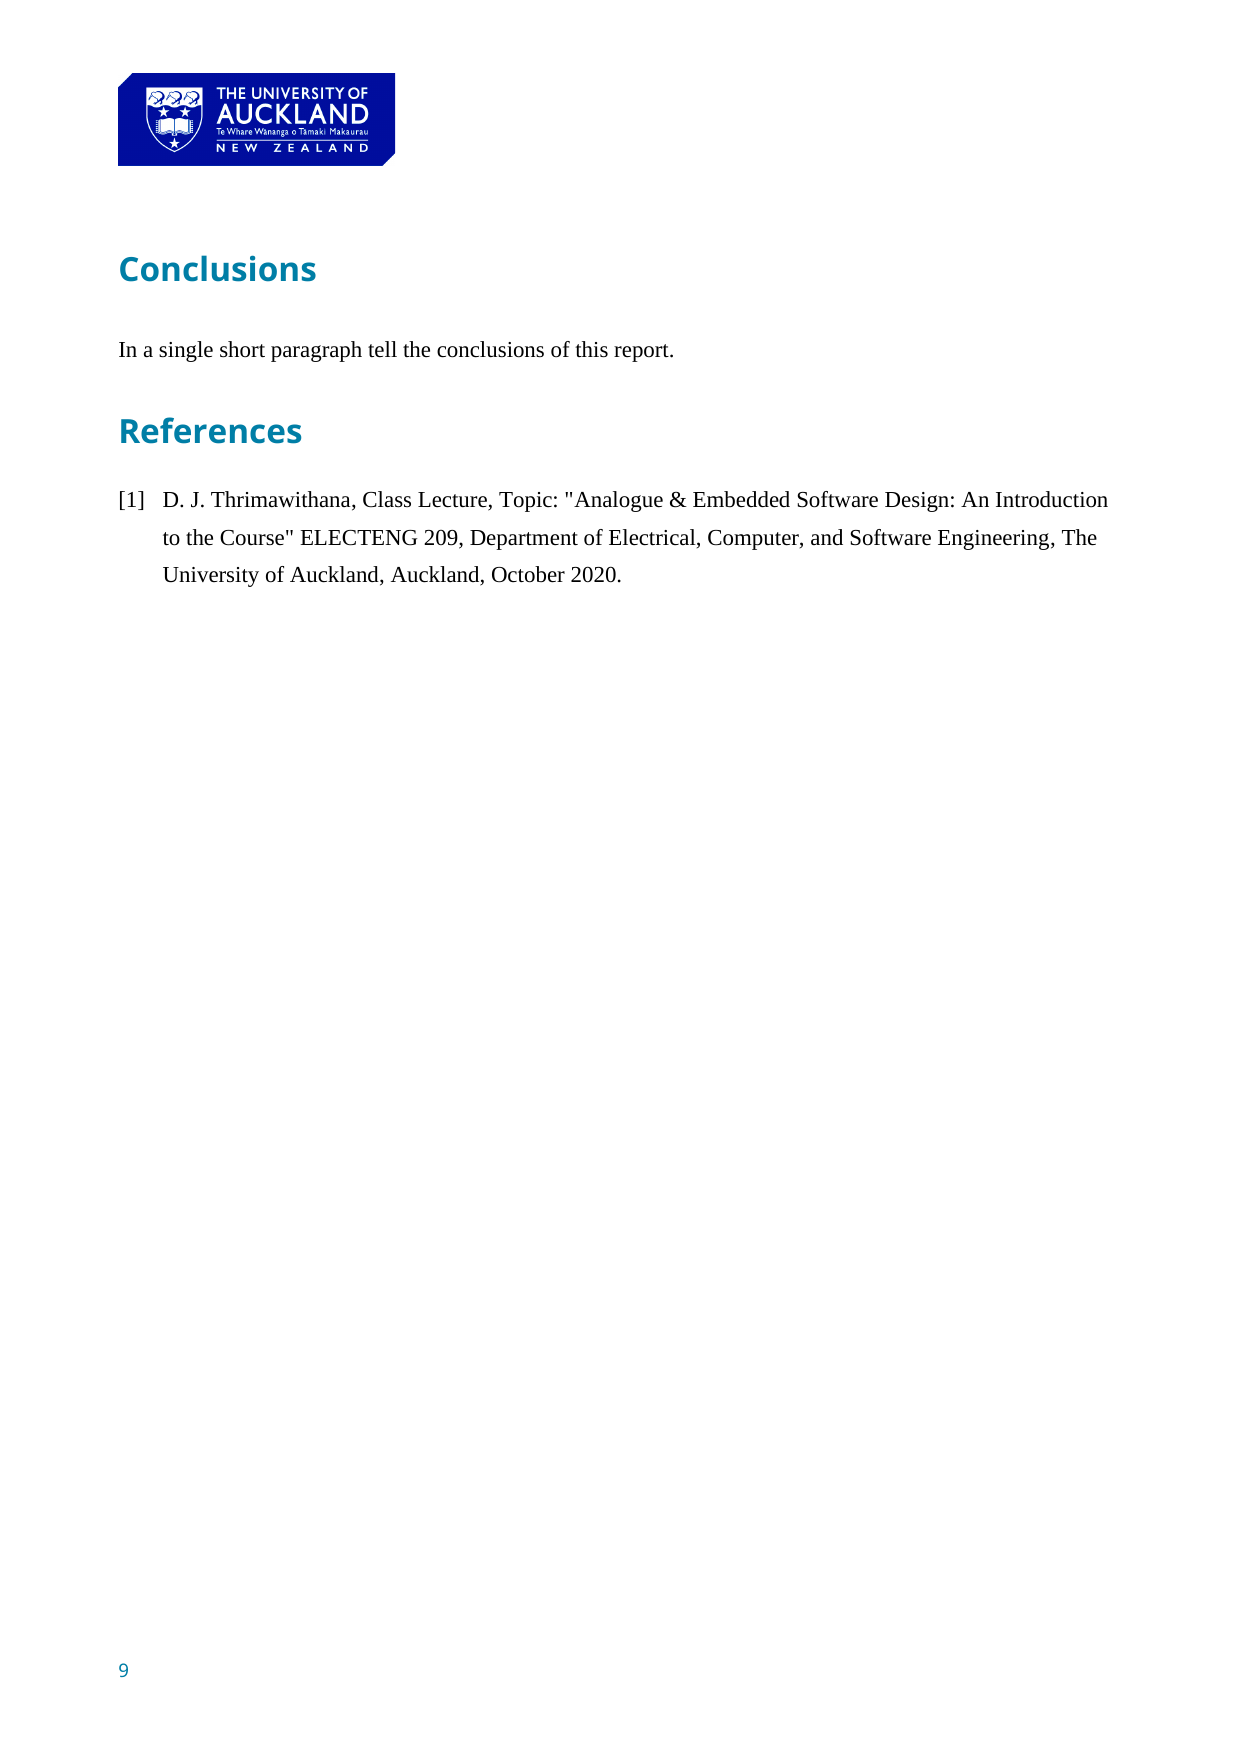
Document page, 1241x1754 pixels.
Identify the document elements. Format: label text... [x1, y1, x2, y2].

picture [118, 73, 396, 166]
subtitle Conclusions [118, 231, 1123, 306]
subtitle References [118, 393, 1123, 468]
subtitle In a single short paragraph tell the conclusions of this report. [118, 331, 1123, 368]
list D. J. Thrimawithana, Class Lecture, Topic: "Analogue & Embedded Software Design: An Introduction to the Course" ELECTENG 209, Department of Electrical, Computer, and Software Engineering, The University of Auckland, Auckland, October 2020. [118, 481, 1123, 593]
